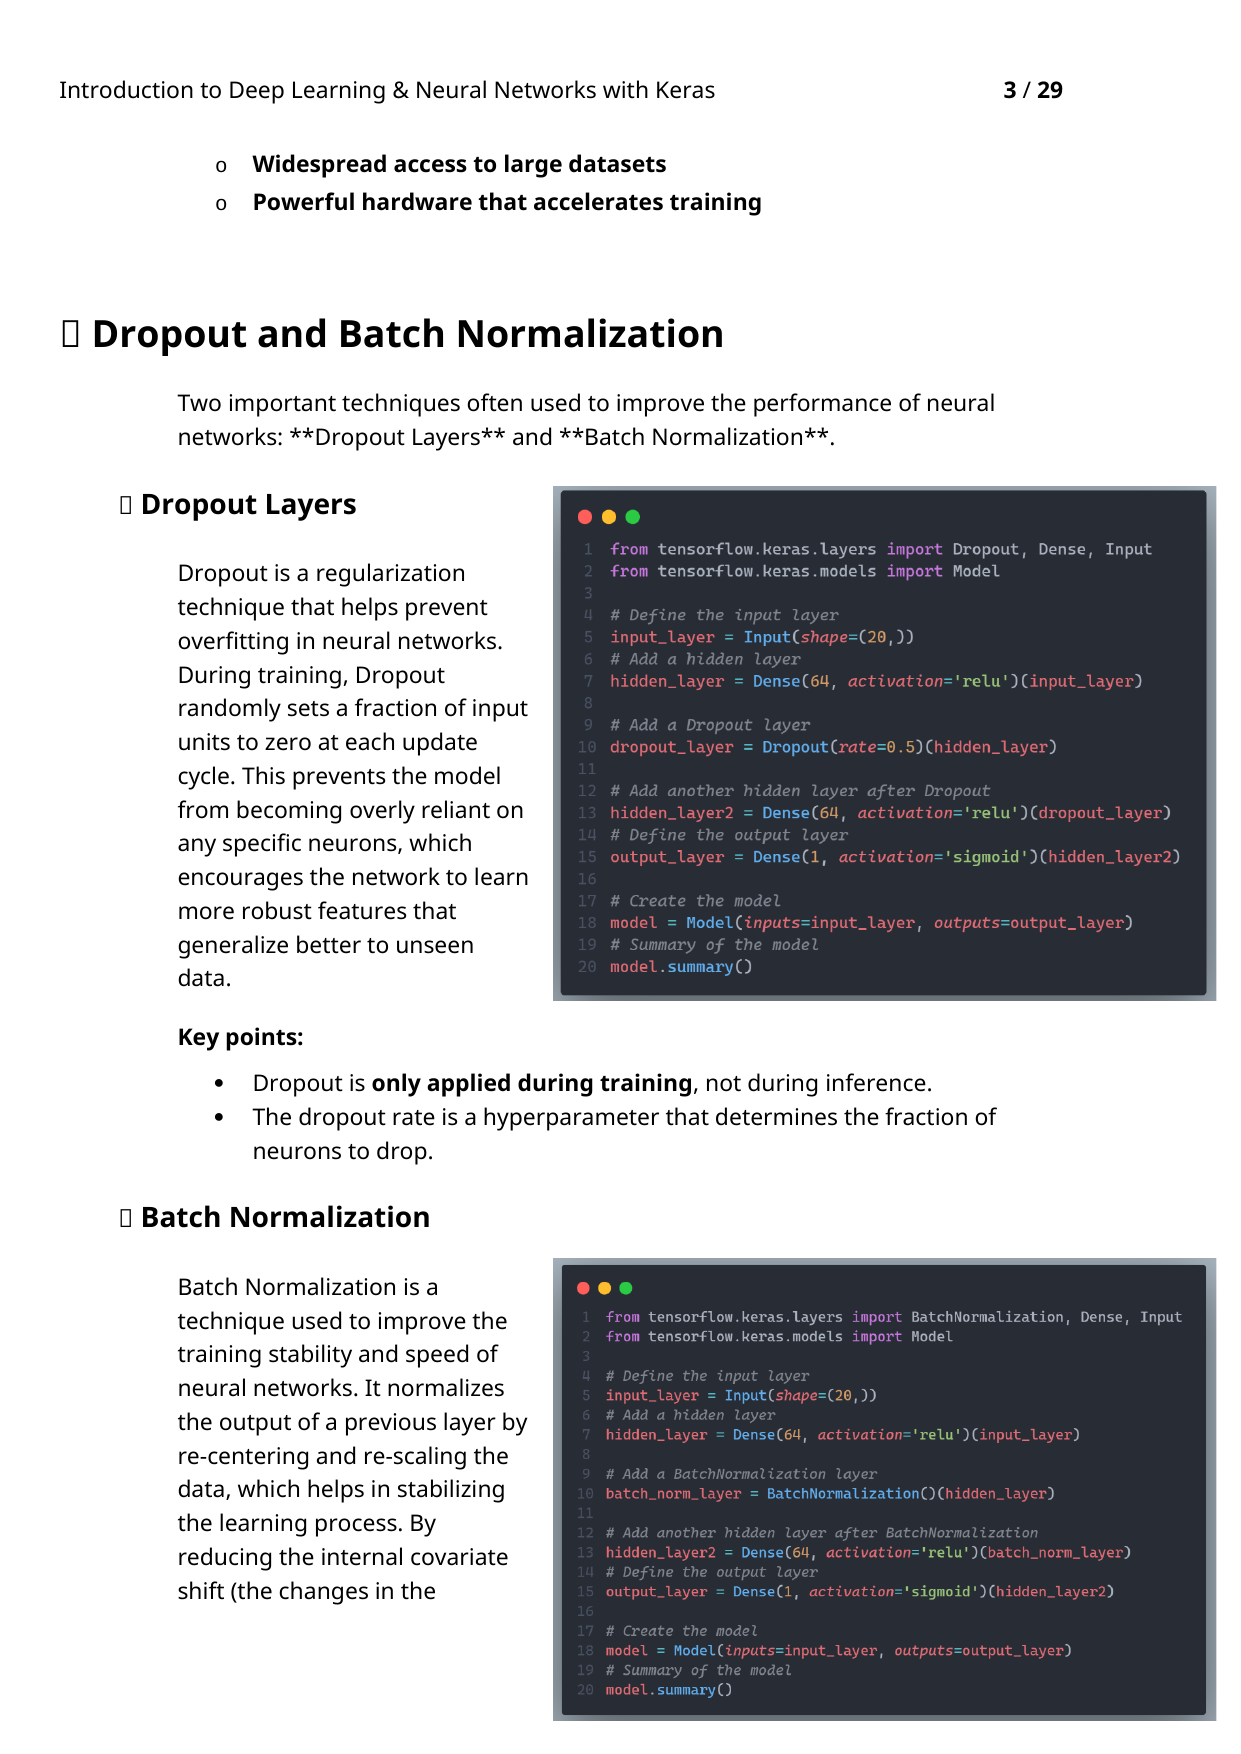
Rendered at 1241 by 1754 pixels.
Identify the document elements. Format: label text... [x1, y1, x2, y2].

subtitle 🔹 Batch Normalization [118, 1198, 1063, 1236]
text Key points: [177, 1021, 1063, 1052]
list The dropout rate is a hyperparameter that determines the fraction of neurons to drop. [215, 1101, 1063, 1166]
subtitle 📌 Dropout and Batch Normalization [59, 307, 1063, 358]
text Two important techniques often used to improve the performance of neural networks: **Dropout Layers** and **Batch Normalization**. [177, 387, 1063, 452]
subtitle 🔹 Dropout Layers [118, 484, 1063, 522]
picture [553, 486, 1217, 1001]
list Widespread access to large datasets [215, 148, 1063, 179]
text Dropout is a regularization technique that helps prevent overfitting in neural networks. During training, Dropout randomly sets a fraction of input units to zero at each update cycle. This prevents the model from becoming overly reliant on any specific neurons, which encourages the network to learn more robust features that generalize better to unseen data. [177, 557, 553, 993]
list Dropout is only applied during training, not during inference. [215, 1067, 1063, 1098]
list Powerful hardware that accelerates training [215, 186, 1063, 217]
picture [553, 1258, 1217, 1721]
